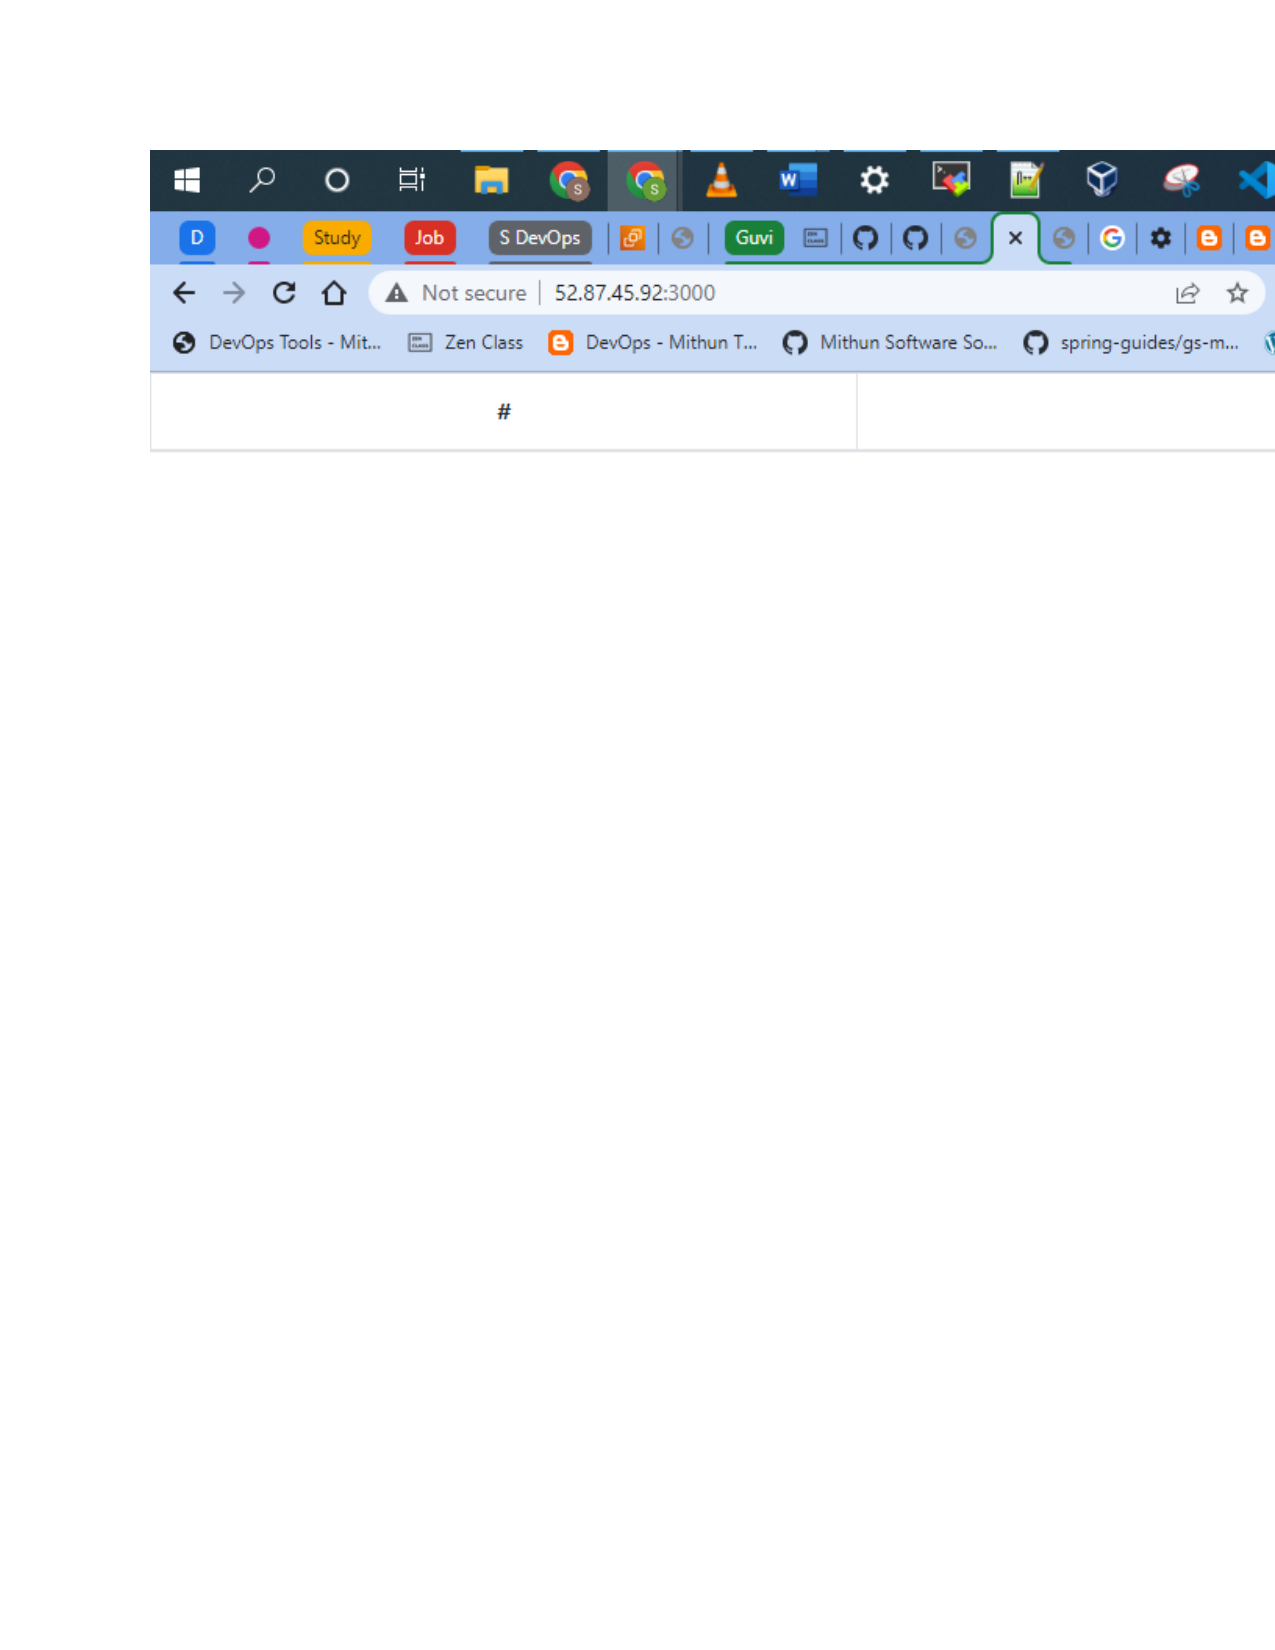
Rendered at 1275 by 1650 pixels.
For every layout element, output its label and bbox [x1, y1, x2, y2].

picture [150, 150, 1275, 1350]
